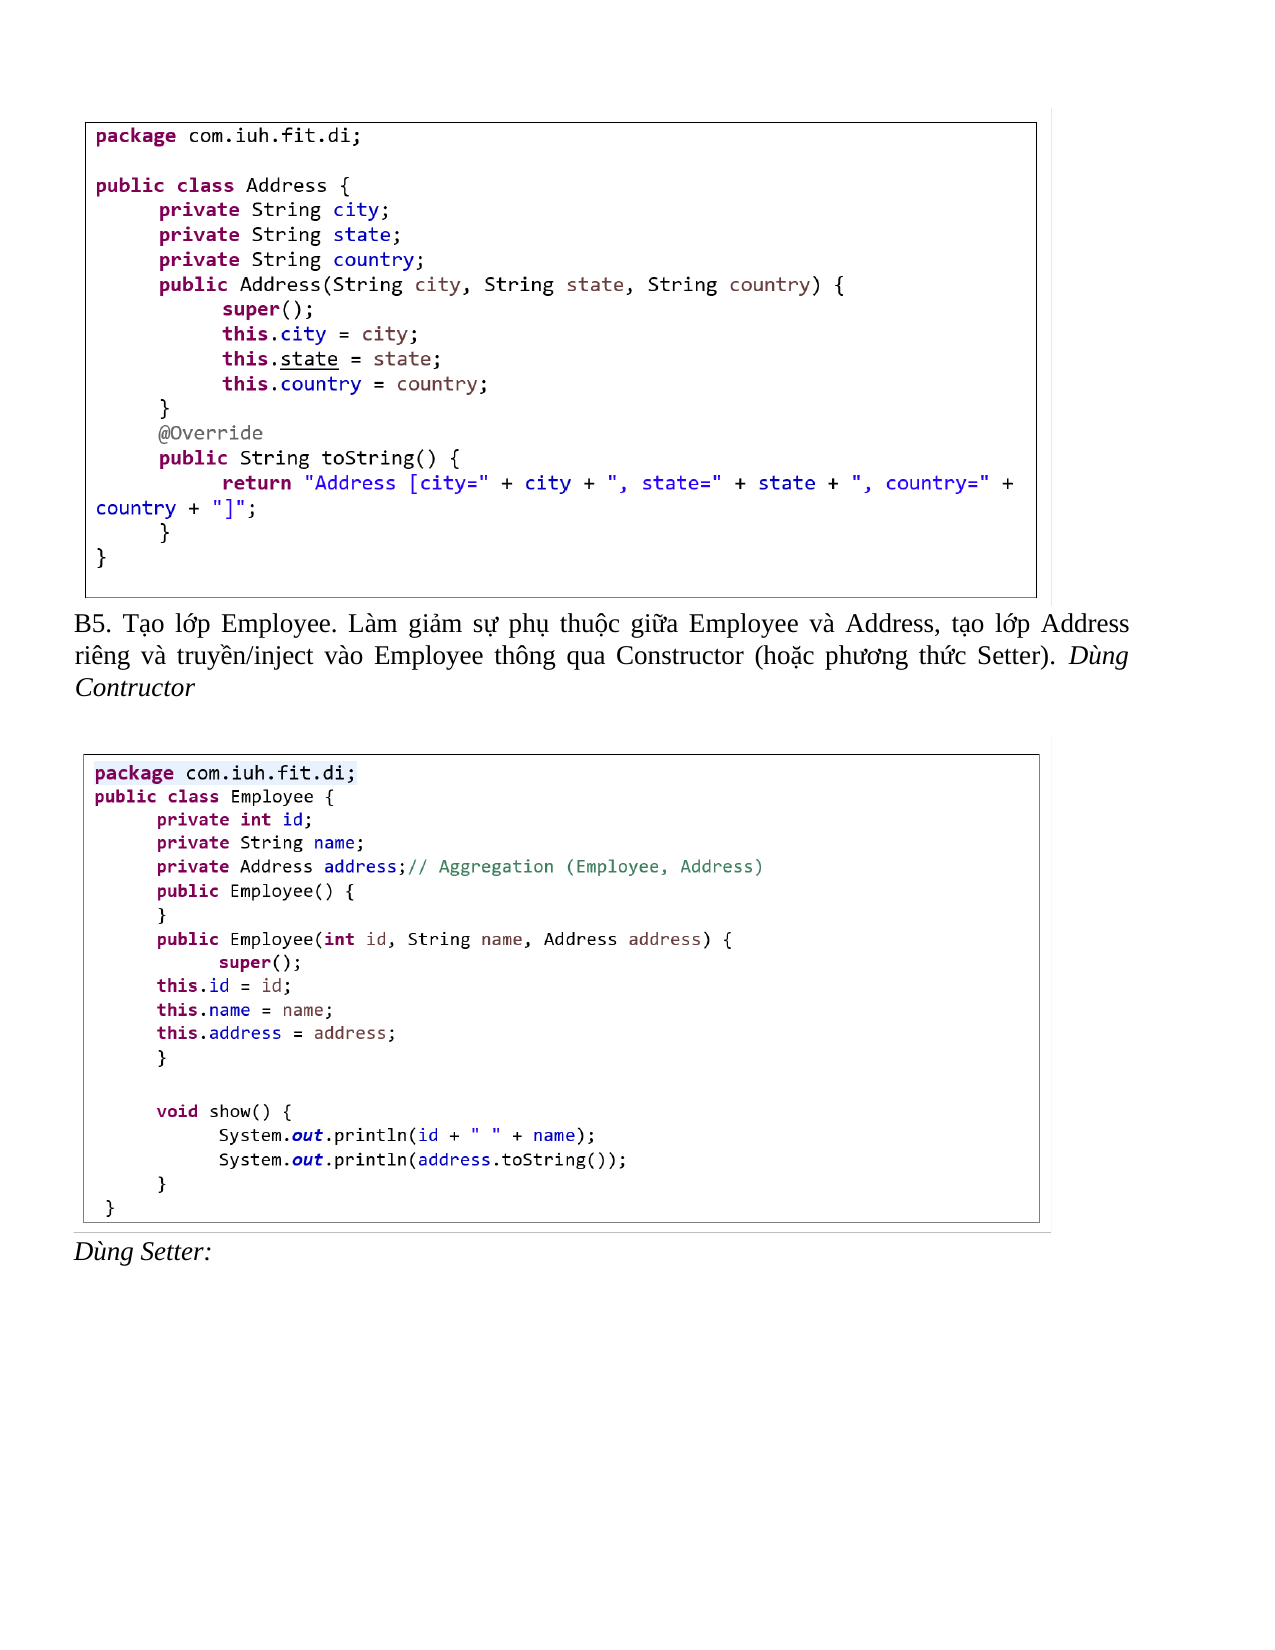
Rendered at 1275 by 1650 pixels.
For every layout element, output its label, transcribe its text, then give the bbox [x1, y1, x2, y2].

text B5. Tạo lớp Employee. Làm giảm sự phụ thuộc giữa Employee và Address, tạo lớp Address riêng và truyền/inject vào Employee thông qua Constructor (hoặc phương thức Setter). Dùng Contructor [73, 607, 1131, 702]
picture [73, 738, 1052, 1233]
picture [75, 108, 1052, 606]
text Dùng Setter: [73, 1235, 1133, 1266]
